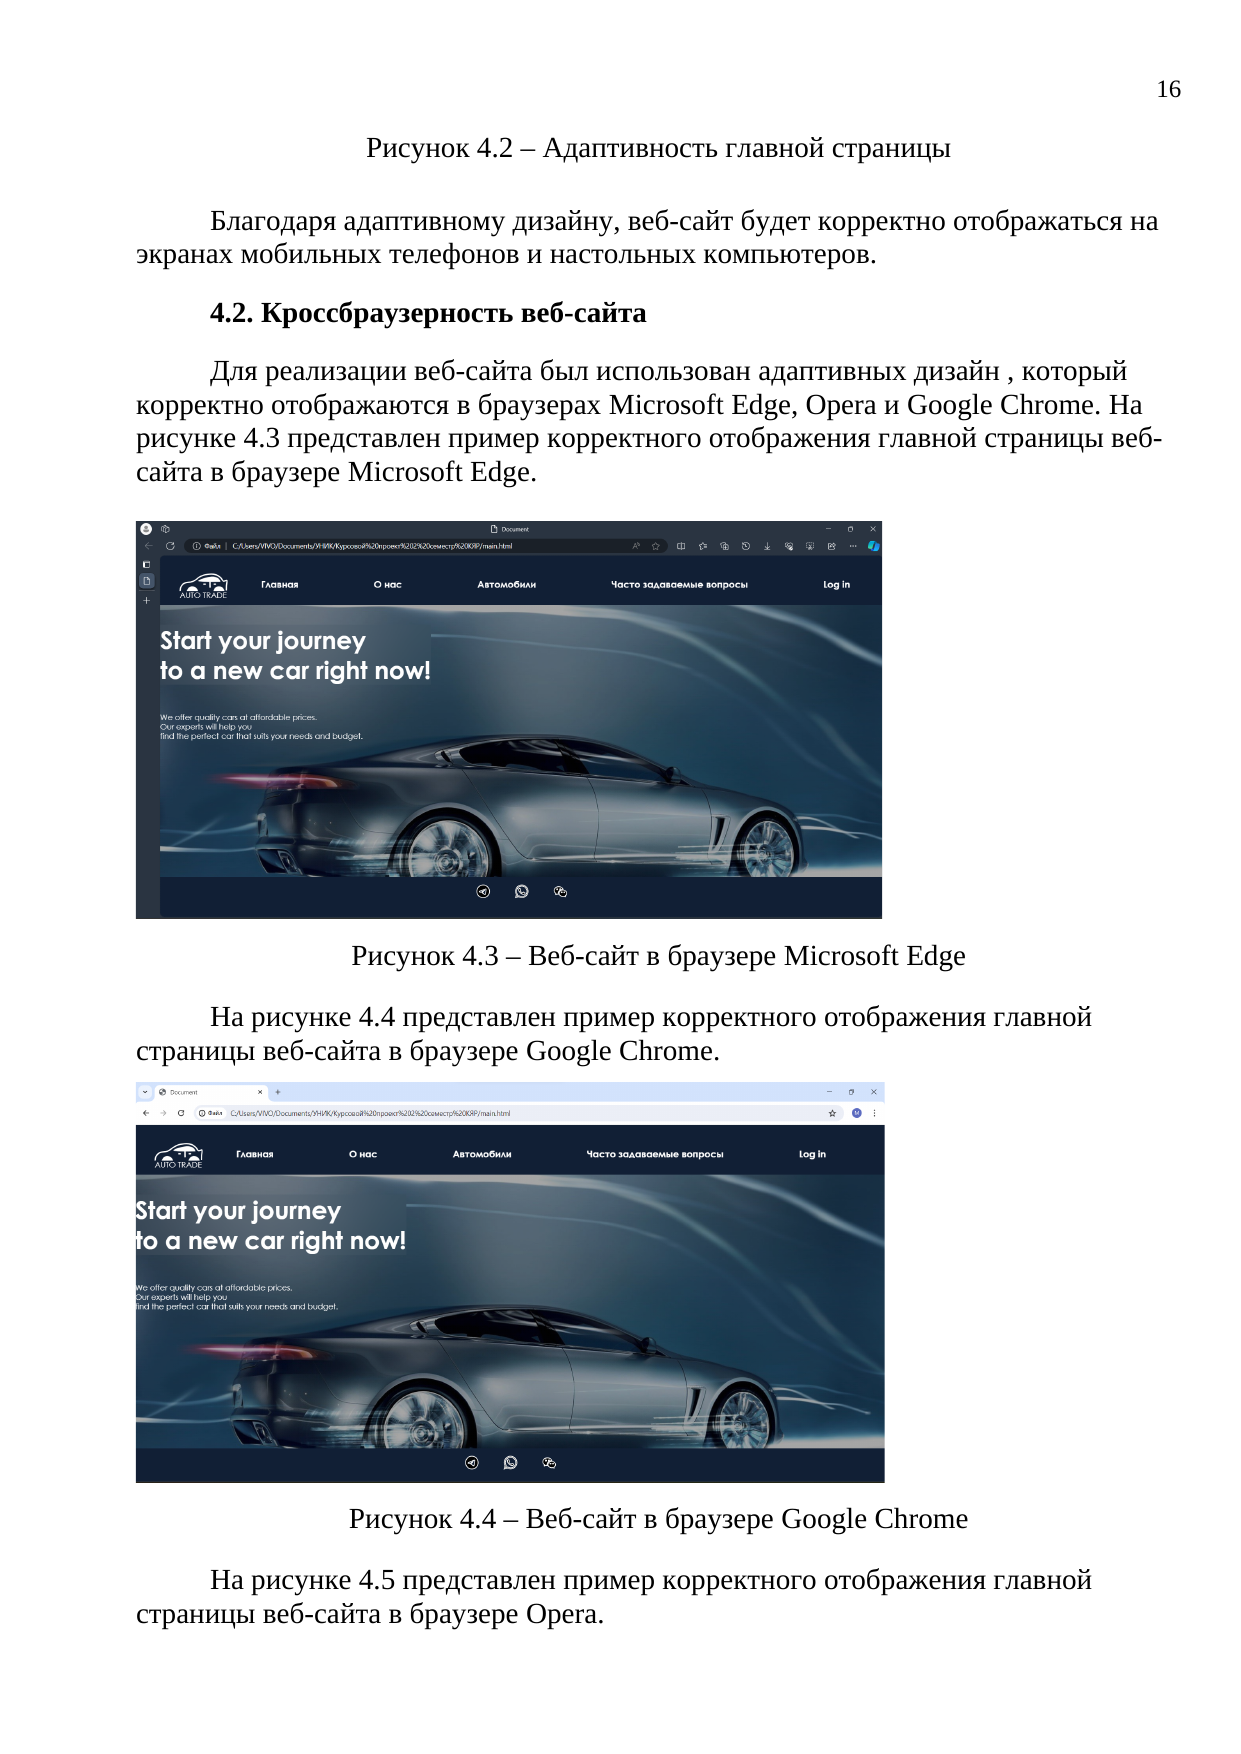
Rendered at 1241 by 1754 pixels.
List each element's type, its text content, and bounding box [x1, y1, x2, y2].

text Рисунок 4.4 – Веб-сайт в браузере Google Chrome [136, 1501, 1181, 1534]
picture [135, 1082, 885, 1483]
text Рисунок 4.2 – Адаптивность главной страницы [136, 131, 1181, 164]
text Рисунок 4.3 – Веб-сайт в браузере Microsoft Edge [136, 938, 1181, 971]
text Благодаря адаптивному дизайну, веб-сайт будет корректно отображаться на экранах мобильных телефонов и настольных компьютеров. [136, 203, 1181, 270]
text На рисунке 4.4 представлен пример корректного отображения главной страницы веб-сайта в браузере Google Chrome. [136, 999, 1181, 1066]
text На рисунке 4.5 представлен пример корректного отображения главной страницы веб-сайта в браузере Opera. [136, 1562, 1181, 1629]
subtitle 4.2. Кроссбраузерность веб-сайта [136, 295, 1181, 328]
text Для реализации веб-сайта был использован адаптивных дизайн , который корректно отображаются в браузерах Microsoft Edge, Opera и Google Chrome. На рисунке 4.3 представлен пример корректного отображения главной страницы веб-сайта в браузере Microsoft Edge. [136, 353, 1181, 488]
picture [135, 521, 883, 919]
